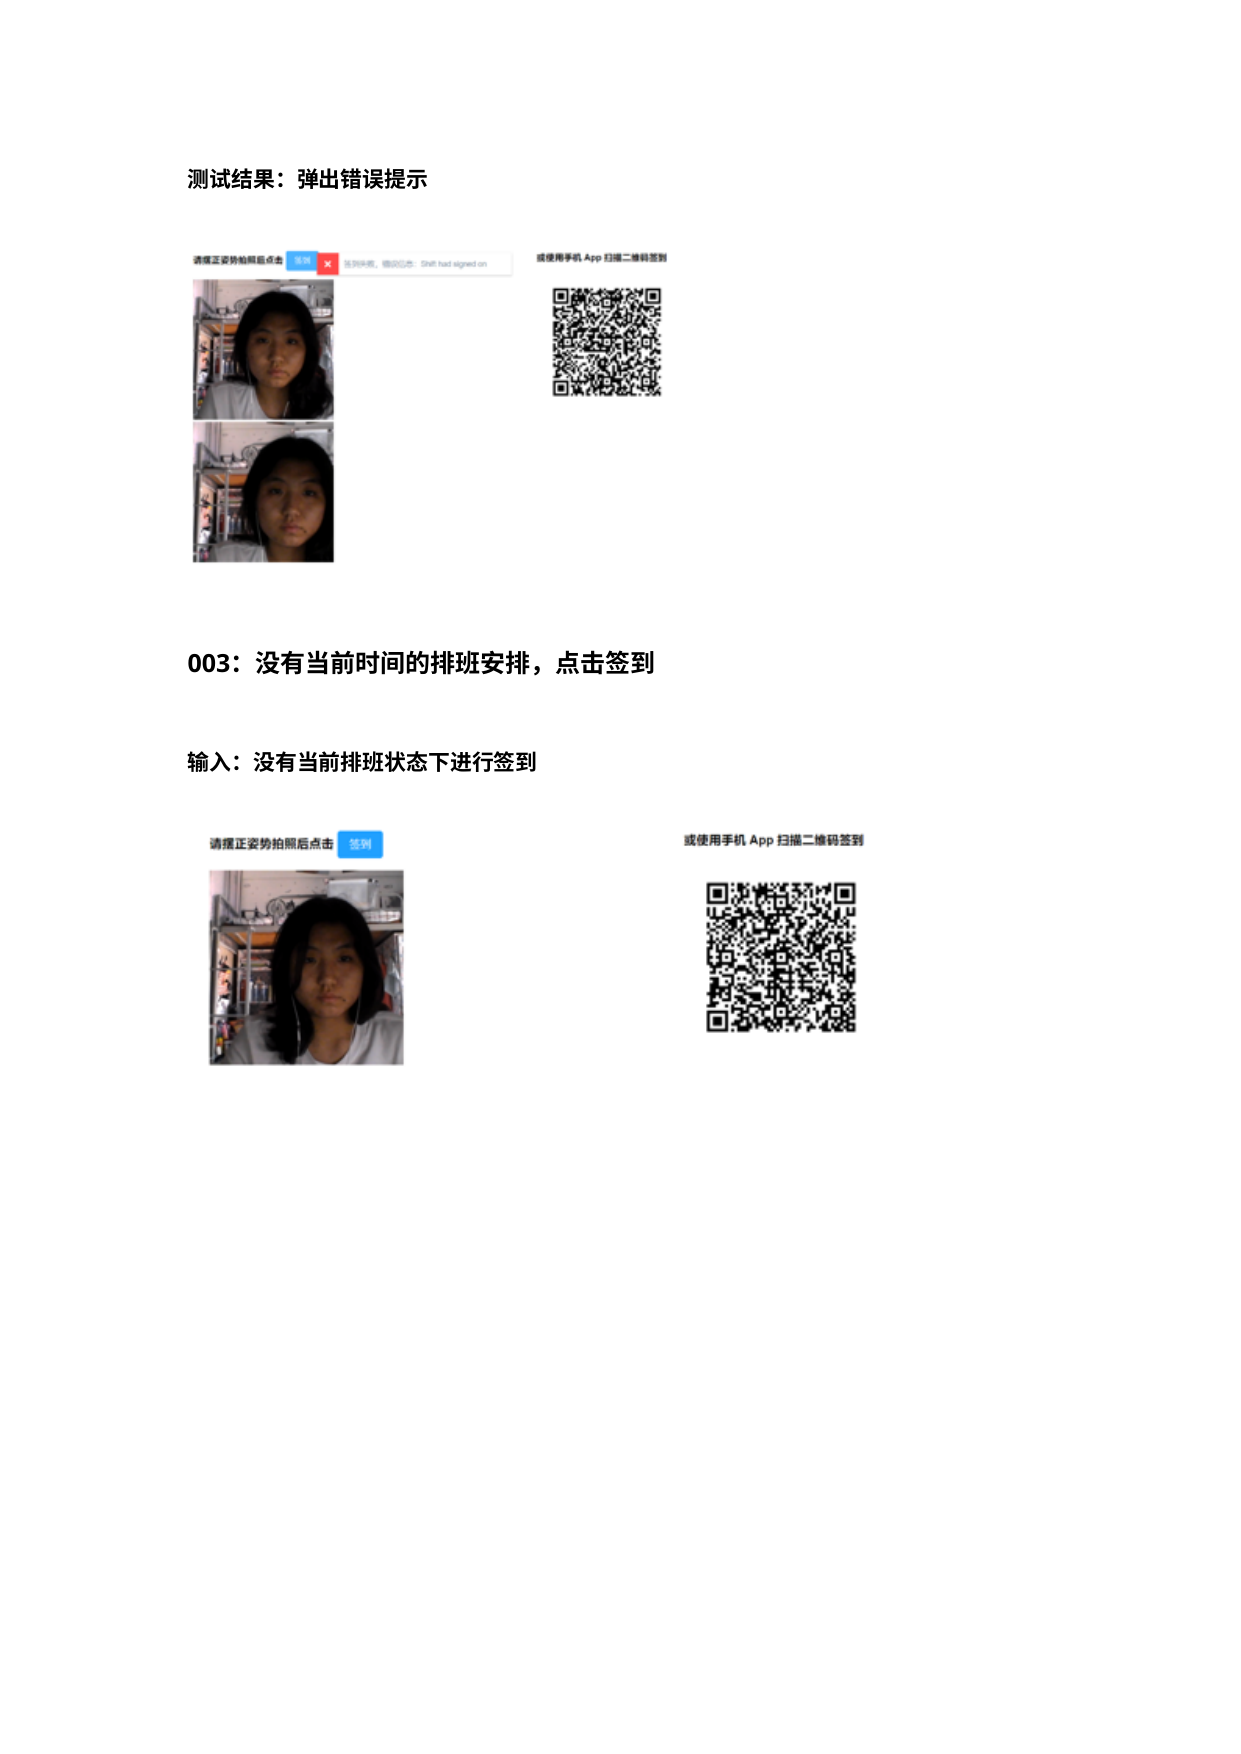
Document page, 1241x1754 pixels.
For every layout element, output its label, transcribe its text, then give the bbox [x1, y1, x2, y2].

subtitle 测试结果：弹出错误提示 [187, 162, 1053, 194]
picture [187, 242, 706, 597]
subtitle 输入：没有当前排班状态下进行签到 [187, 744, 1053, 777]
subtitle 003：没有当前时间的排班安排，点击签到 [187, 629, 1053, 694]
picture [187, 825, 897, 1121]
